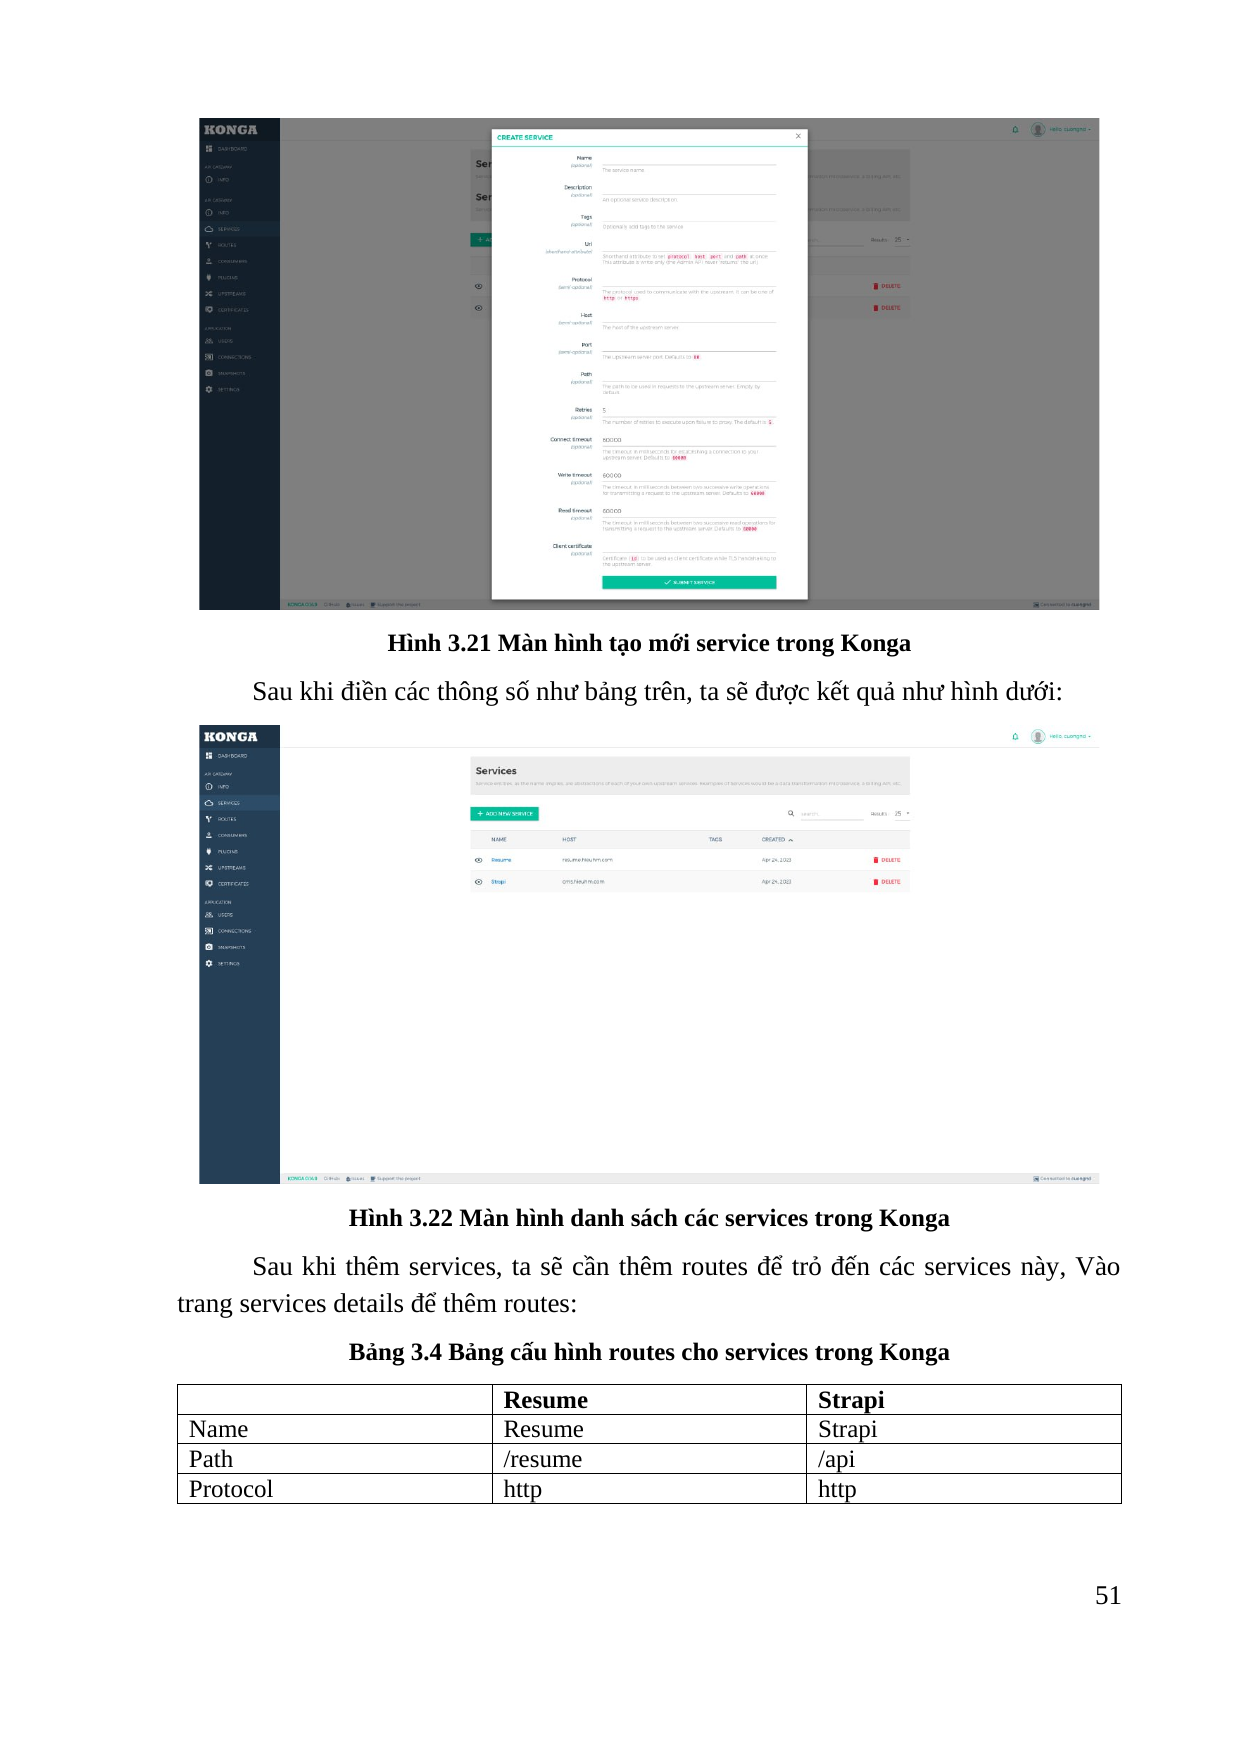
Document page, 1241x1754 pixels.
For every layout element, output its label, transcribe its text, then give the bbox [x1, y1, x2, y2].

table_cell Name [178, 1415, 492, 1443]
text Sau khi điền các thông số như bảng trên, ta sẽ được kết quả như hình dưới: [177, 675, 1122, 706]
table_cell http [493, 1474, 806, 1503]
table_cell Resume [493, 1415, 806, 1443]
table_header Strapi [807, 1385, 1121, 1413]
text Sau khi thêm services, ta sẽ cần thêm routes để trỏ đến các services này, Vào trang services details để thêm routes: [177, 1250, 1122, 1318]
table_cell Strapi [807, 1415, 1121, 1443]
table_header Resume [493, 1385, 806, 1413]
picture [199, 118, 1100, 610]
table_cell /resume [493, 1444, 806, 1473]
picture [199, 725, 1100, 1184]
table_cell /api [807, 1444, 1121, 1473]
table_cell http [807, 1474, 1121, 1503]
table_header [178, 1385, 492, 1413]
table_cell Path [178, 1444, 492, 1473]
table_cell Protocol [178, 1474, 492, 1503]
